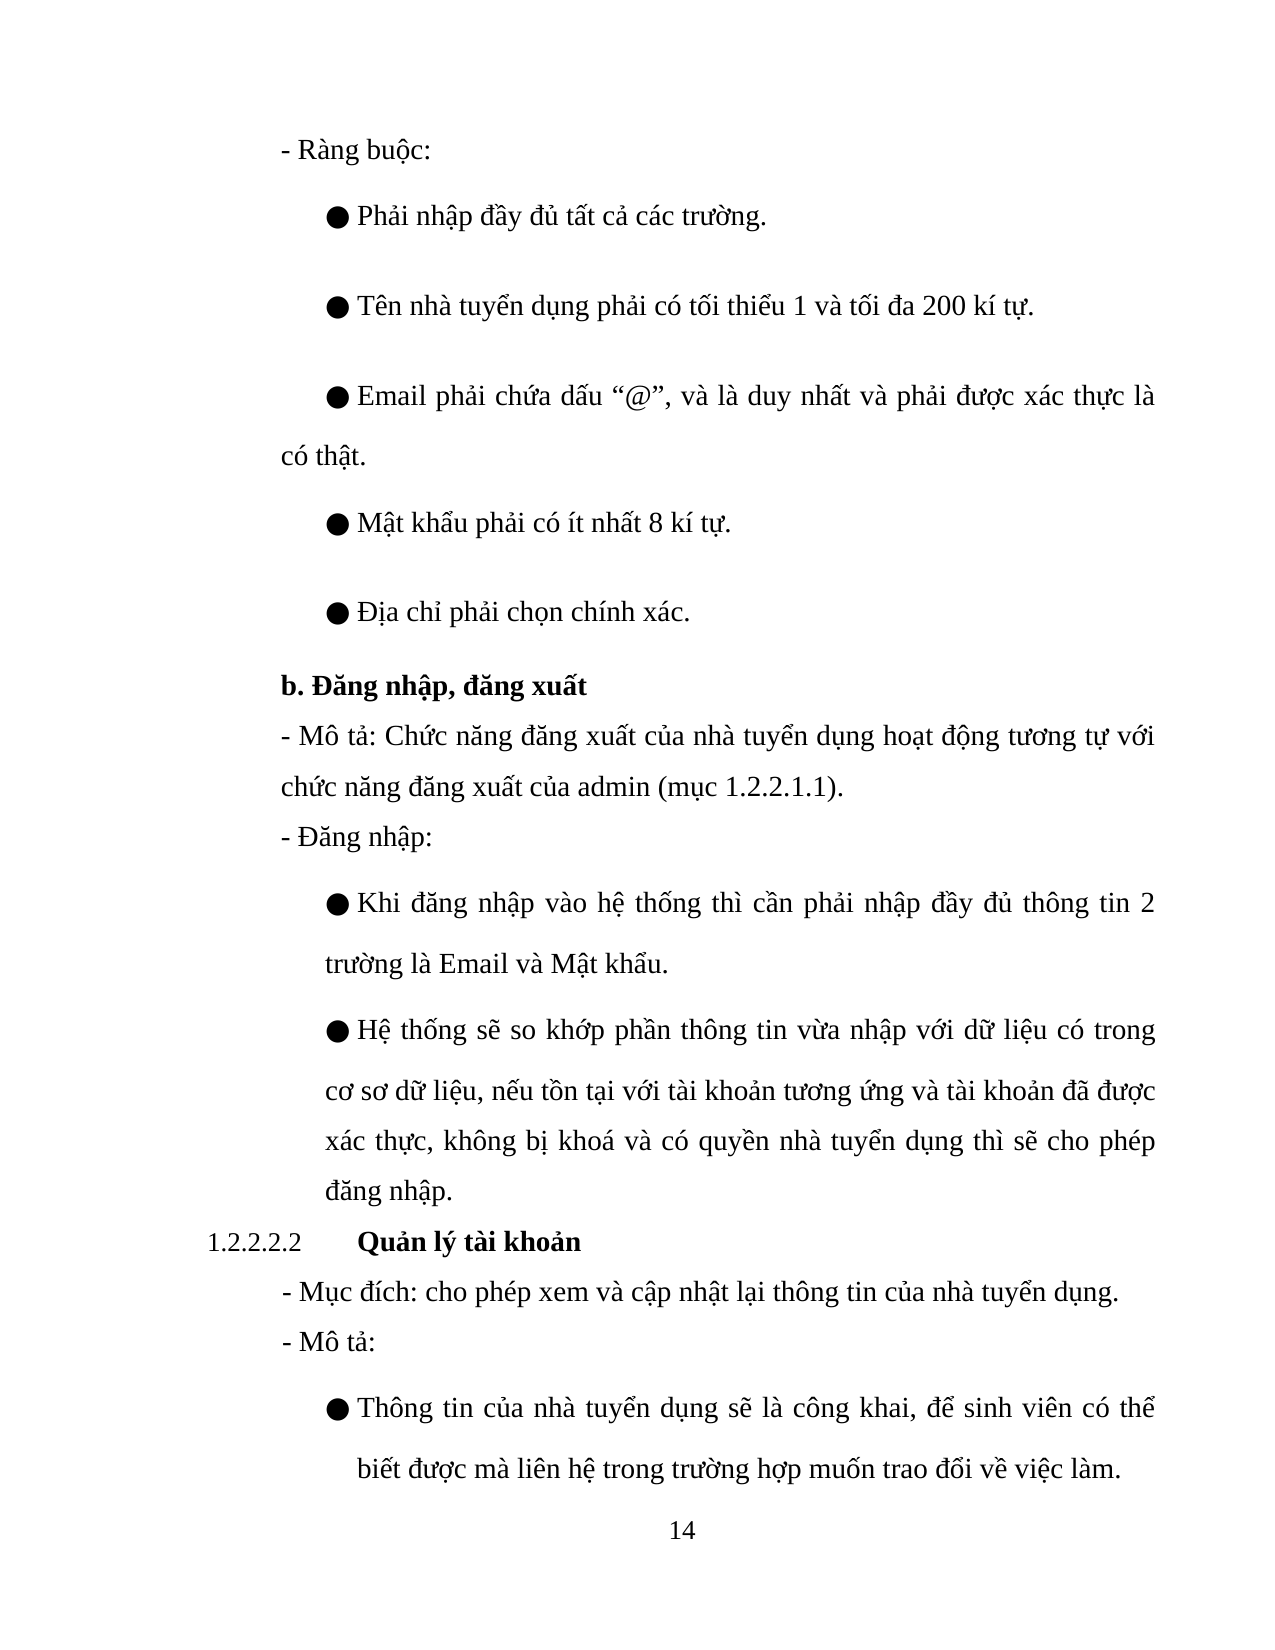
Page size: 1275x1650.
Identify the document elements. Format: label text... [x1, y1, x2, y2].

list Mật khẩu phải có ít nhất 8 kí tự. [281, 489, 1157, 549]
text - Mô tả: [207, 1324, 1157, 1358]
list Địa chỉ phải chọn chính xác. [281, 578, 1157, 638]
text - Đăng nhập: [281, 819, 1157, 853]
list Tên nhà tuyển dụng phải có tối thiểu 1 và tối đa 200 kí tự. [281, 272, 1157, 332]
list Email phải chứa dấu “@”, và là duy nhất và phải được xác thực là có thật. [281, 362, 1157, 472]
text - Mô tả: Chức năng đăng xuất của nhà tuyển dụng hoạt động tương tự với chức năng đăng xuất của admin (mục 1.2.2.1.1). [281, 718, 1157, 802]
list Quản lý tài khoản [207, 1224, 1157, 1257]
list Khi đăng nhập vào hệ thống thì cần phải nhập đầy đủ thông tin 2 trường là Email và Mật khẩu. [325, 869, 1157, 979]
text - Ràng buộc: [281, 132, 1157, 166]
list Hệ thống sẽ so khớp phần thông tin vừa nhập với dữ liệu có trong cơ sơ dữ liệu, nếu tồn tại với tài khoản tương ứng và tài khoản đã được xác thực, không bị khoá và có quyền nhà tuyển dụng thì sẽ cho phép đăng nhập. [325, 996, 1157, 1207]
list Phải nhập đầy đủ tất cả các trường. [281, 183, 1157, 242]
text - Mục đích: cho phép xem và cập nhật lại thông tin của nhà tuyển dụng. [207, 1274, 1157, 1308]
text b. Đăng nhập, đăng xuất [281, 668, 1157, 702]
list Thông tin của nhà tuyển dụng sẽ là công khai, để sinh viên có thể biết được mà liên hệ trong trường hợp muốn trao đổi về việc làm. [325, 1375, 1157, 1485]
